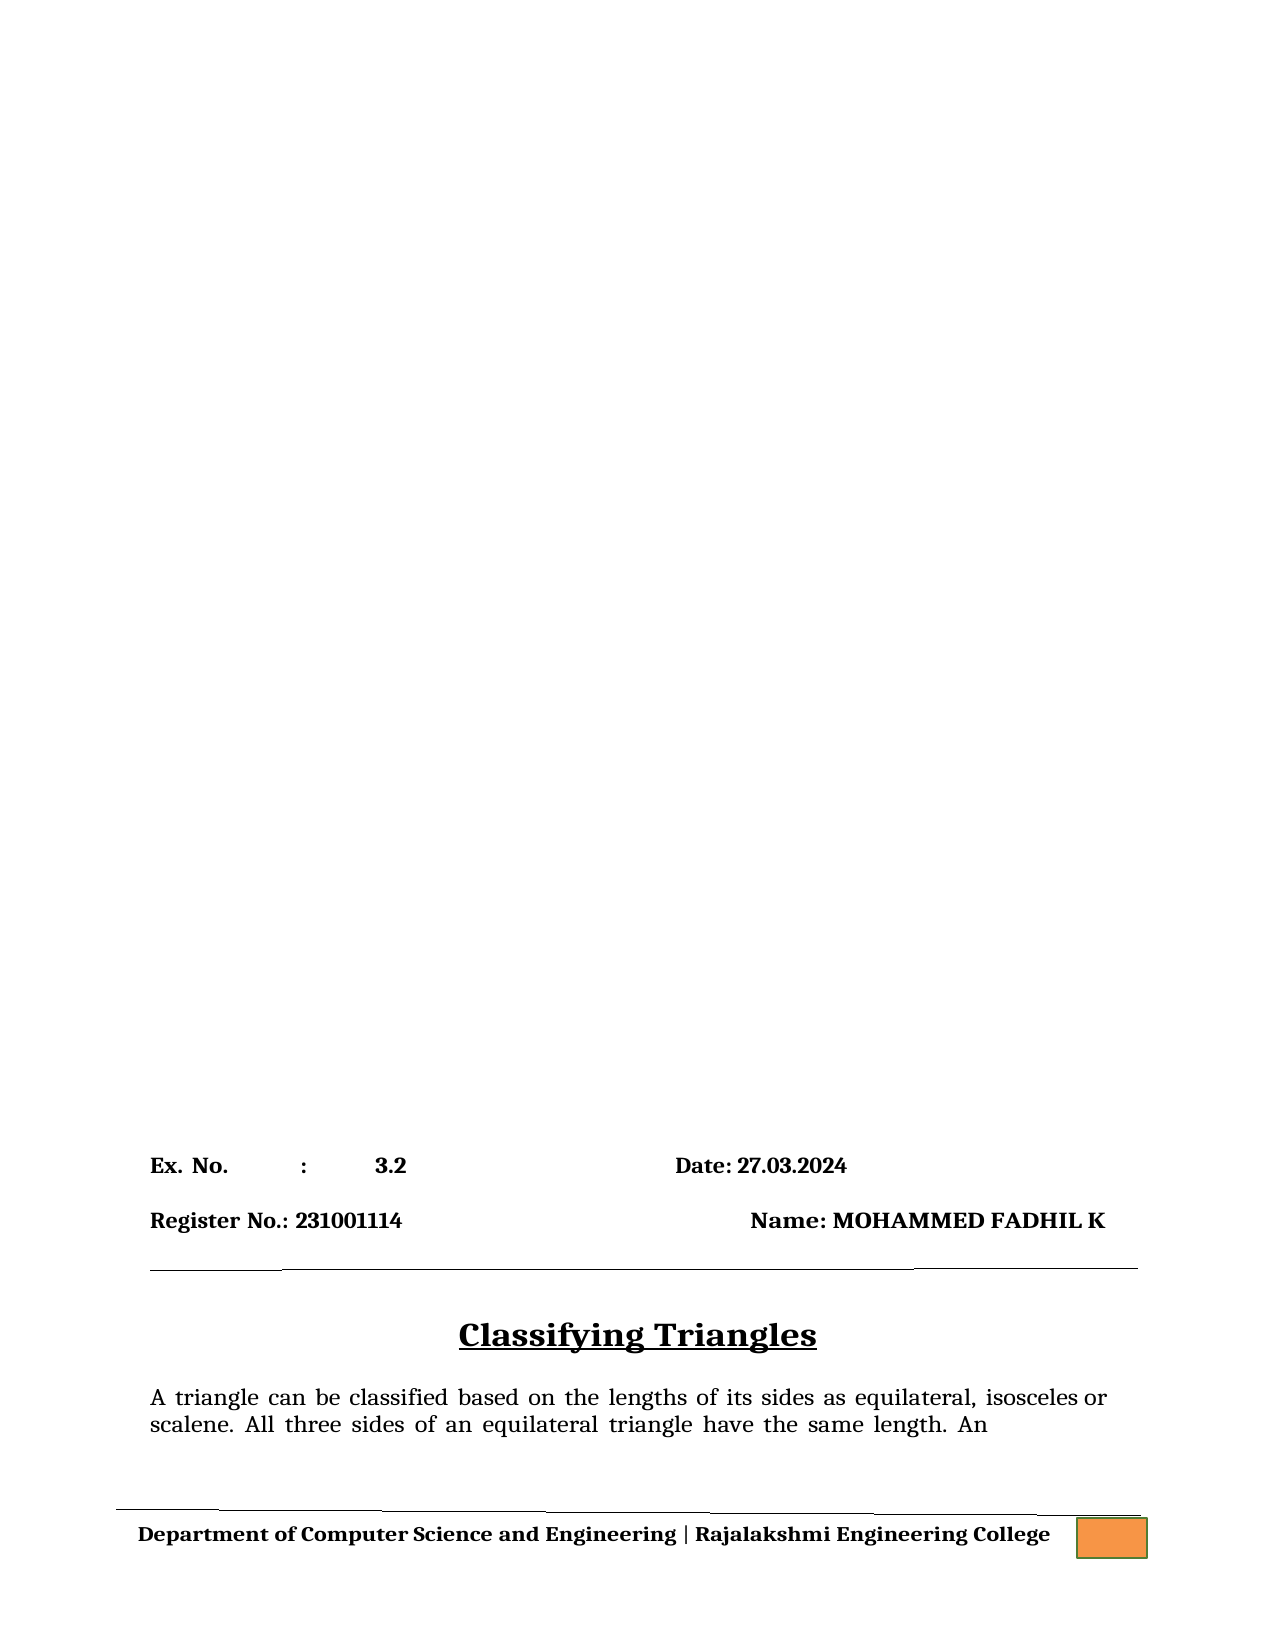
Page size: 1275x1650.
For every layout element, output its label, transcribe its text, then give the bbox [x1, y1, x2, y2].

text Ex. No. : 3.2 Date: 27.03.2024 [150, 1153, 1219, 1179]
text Register No.: 231001114 Name: MOHAMMED FADHIL K [150, 1208, 1219, 1234]
subtitle Classifying Triangles [172, 1316, 1104, 1354]
text A triangle can be classified based on the lengths of its sides as equilateral, isosceles or scalene. All three sides of an equilateral triangle have the same length. An [150, 1383, 1127, 1439]
